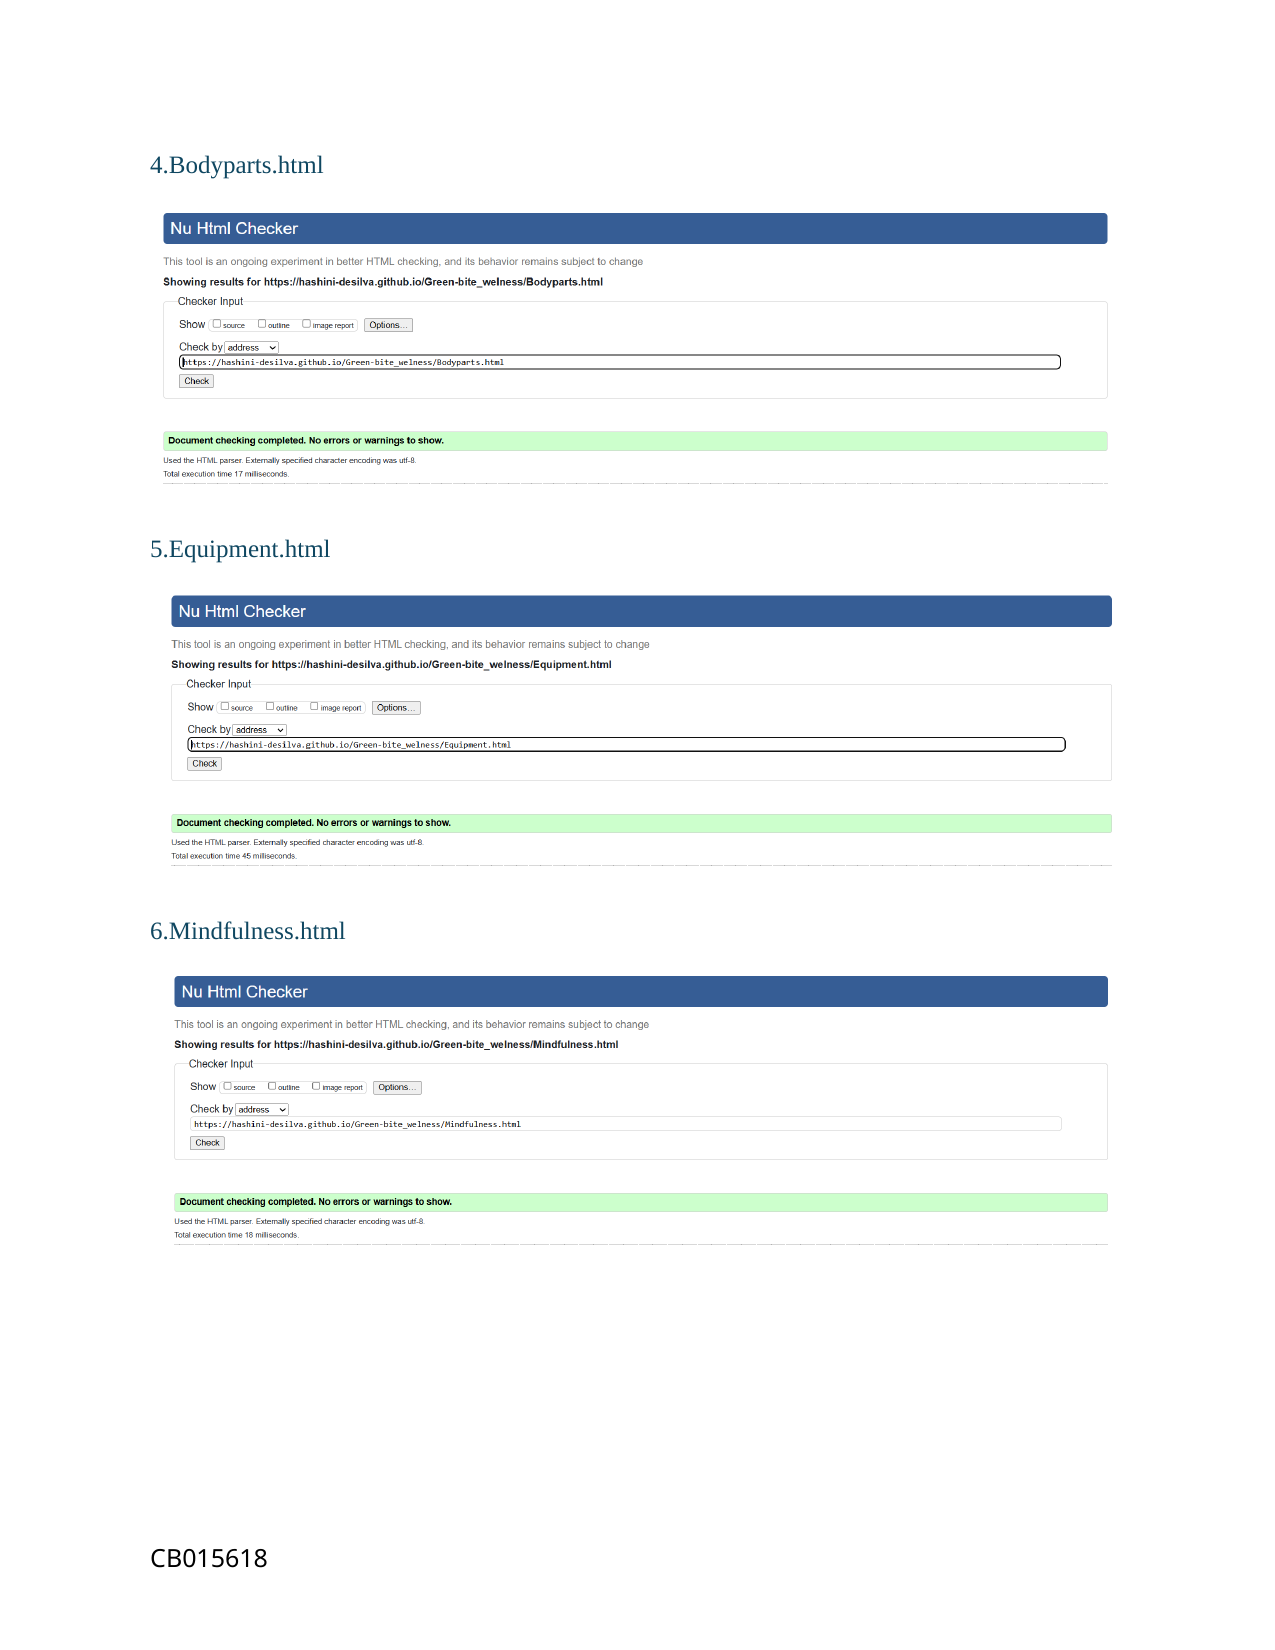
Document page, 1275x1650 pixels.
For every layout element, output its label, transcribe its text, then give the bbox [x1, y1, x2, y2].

subtitle 6.Mindfulness.html [150, 916, 1125, 945]
picture [150, 201, 1125, 500]
picture [150, 585, 1125, 883]
picture [150, 967, 1125, 1259]
subtitle 5.Equipment.html [150, 534, 1125, 562]
subtitle 4.Bodyparts.html [150, 150, 1125, 179]
